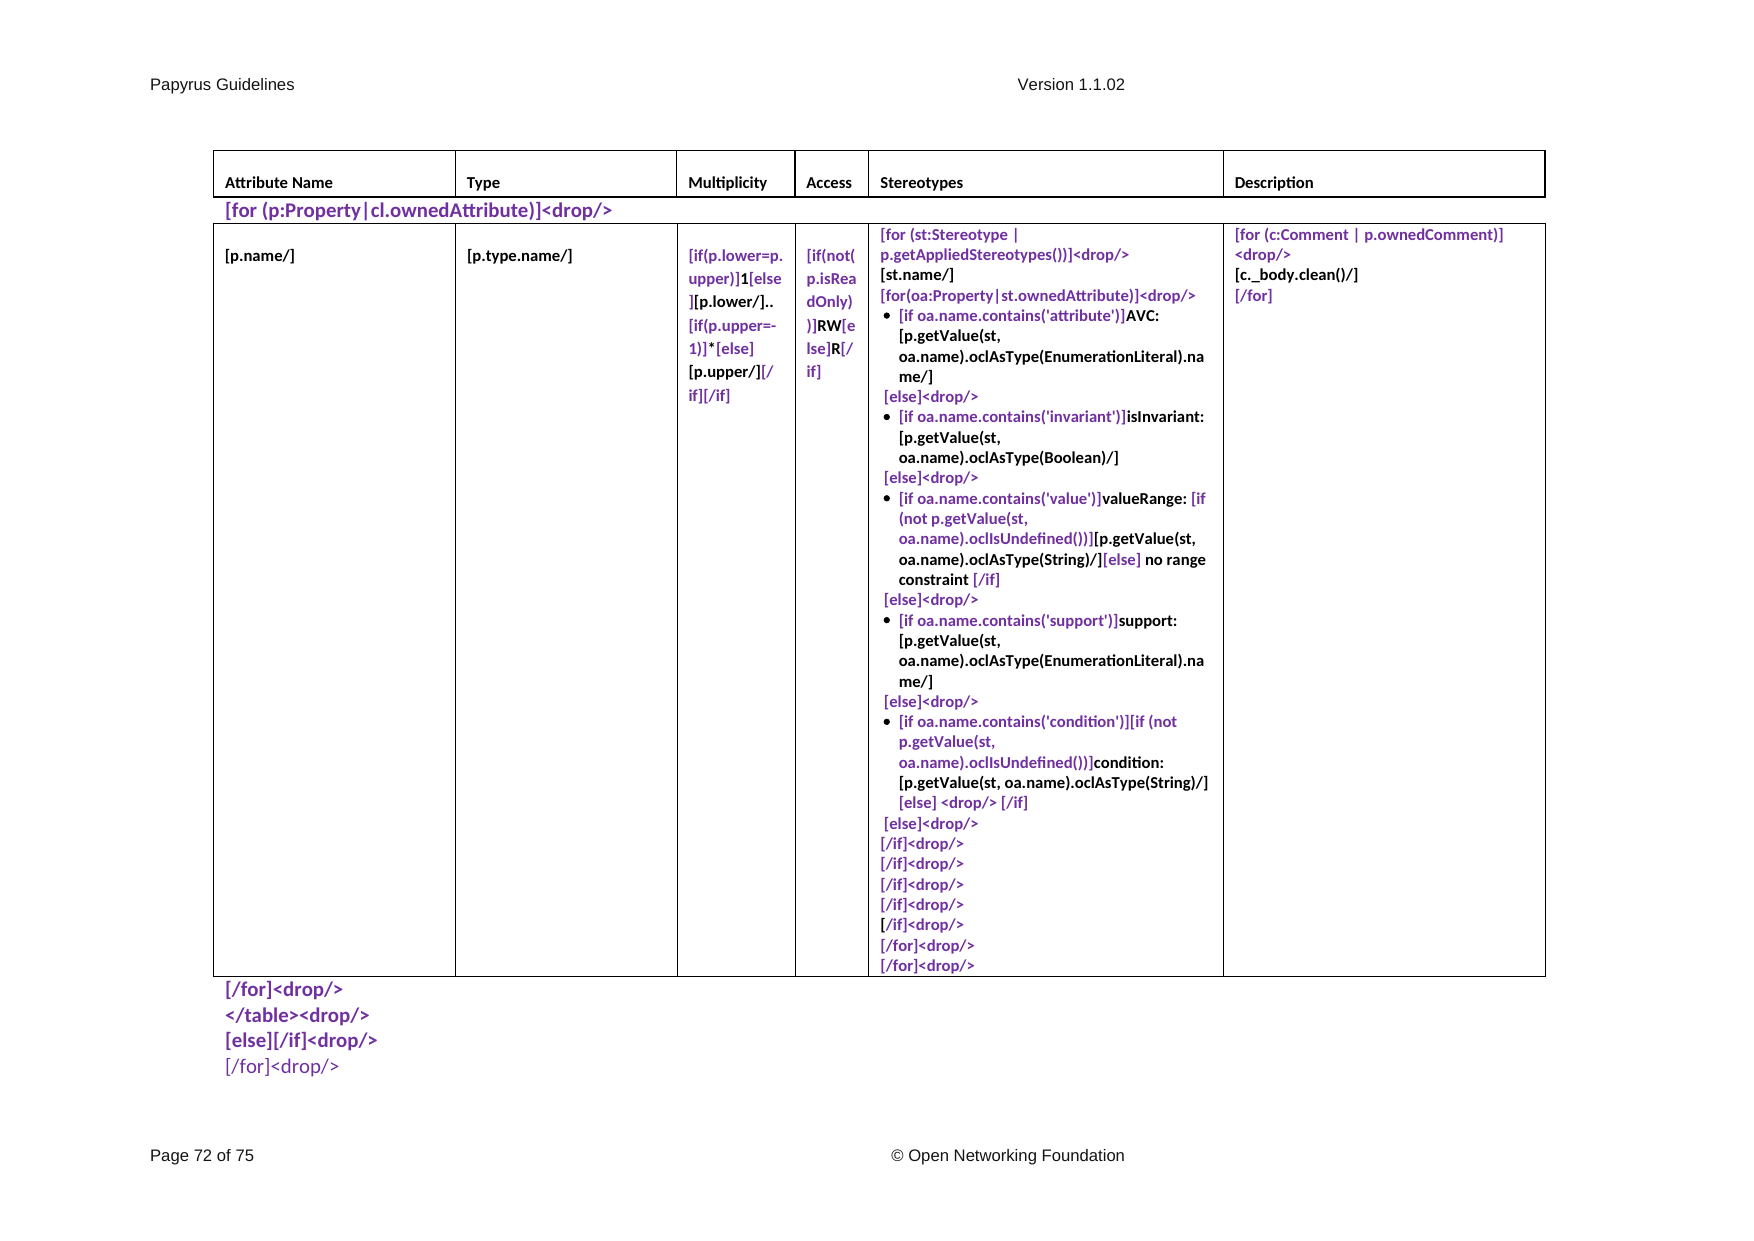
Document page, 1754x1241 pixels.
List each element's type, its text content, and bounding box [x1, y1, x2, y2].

table_header Multiplicity [677, 151, 794, 196]
table_header Stereotypes [869, 151, 1223, 196]
text [else][/if]<drop/> [225, 1027, 1604, 1053]
text [/for]<drop/> [225, 977, 1604, 1002]
table_header [for (st:Stereotype | p.getAppliedStereotypes())]<drop/> [st.name/] [for(oa:Property|st.ownedAttribute)]<drop/> [if oa.name.contains('attribute')]AVC: [p.getValue(st, oa.name).oclAsType(EnumerationLiteral).name/] [else]<drop/> [if oa.name.contains('invariant')]isInvariant: [p.getValue(st, oa.name).oclAsType(Boolean)/] [else]<drop/> [if oa.name.contains('value')]valueRange: [if (not p.getValue(st, oa.name).oclIsUndefined())][p.getValue(st, oa.name).oclAsType(String)/][else] no range constraint [/if] [else]<drop/> [if oa.name.contains('support')]support: [p.getValue(st, oa.name).oclAsType(EnumerationLiteral).name/] [else]<drop/> [if oa.name.contains('condition')][if (not p.getValue(st, oa.name).oclIsUndefined())]condition:[p.getValue(st, oa.name).oclAsType(String)/][else] <drop/> [/if] [else]<drop/> [/if]<drop/> [/if]<drop/> [/if]<drop/> [/if]<drop/> [/if]<drop/> [/for]<drop/> [/for]<drop/> [869, 224, 1223, 976]
table_header [if(p.lower=p.upper)]1[else][p.lower/]..[if(p.upper=-1)]*[else][p.upper/][/if][/if] [678, 224, 795, 976]
text </table><drop/> [225, 1002, 1604, 1027]
table_header [if(not(p.isReadOnly))]RW[else]R[/if] [796, 224, 868, 976]
table_header Type [456, 151, 676, 196]
table_header [for (c:Comment | p.ownedComment)] <drop/> [c._body.clean()/] [/for] [1224, 224, 1545, 976]
table_header Access [796, 151, 868, 196]
table_header [p.name/] [214, 224, 455, 976]
text [/for]<drop/> [225, 1053, 1604, 1078]
table_header Description [1224, 151, 1544, 196]
text [for (p:Property|cl.ownedAttribute)]<drop/> [225, 197, 1604, 223]
table_header Attribute Name [214, 151, 455, 196]
table_header [p.type.name/] [456, 224, 677, 976]
